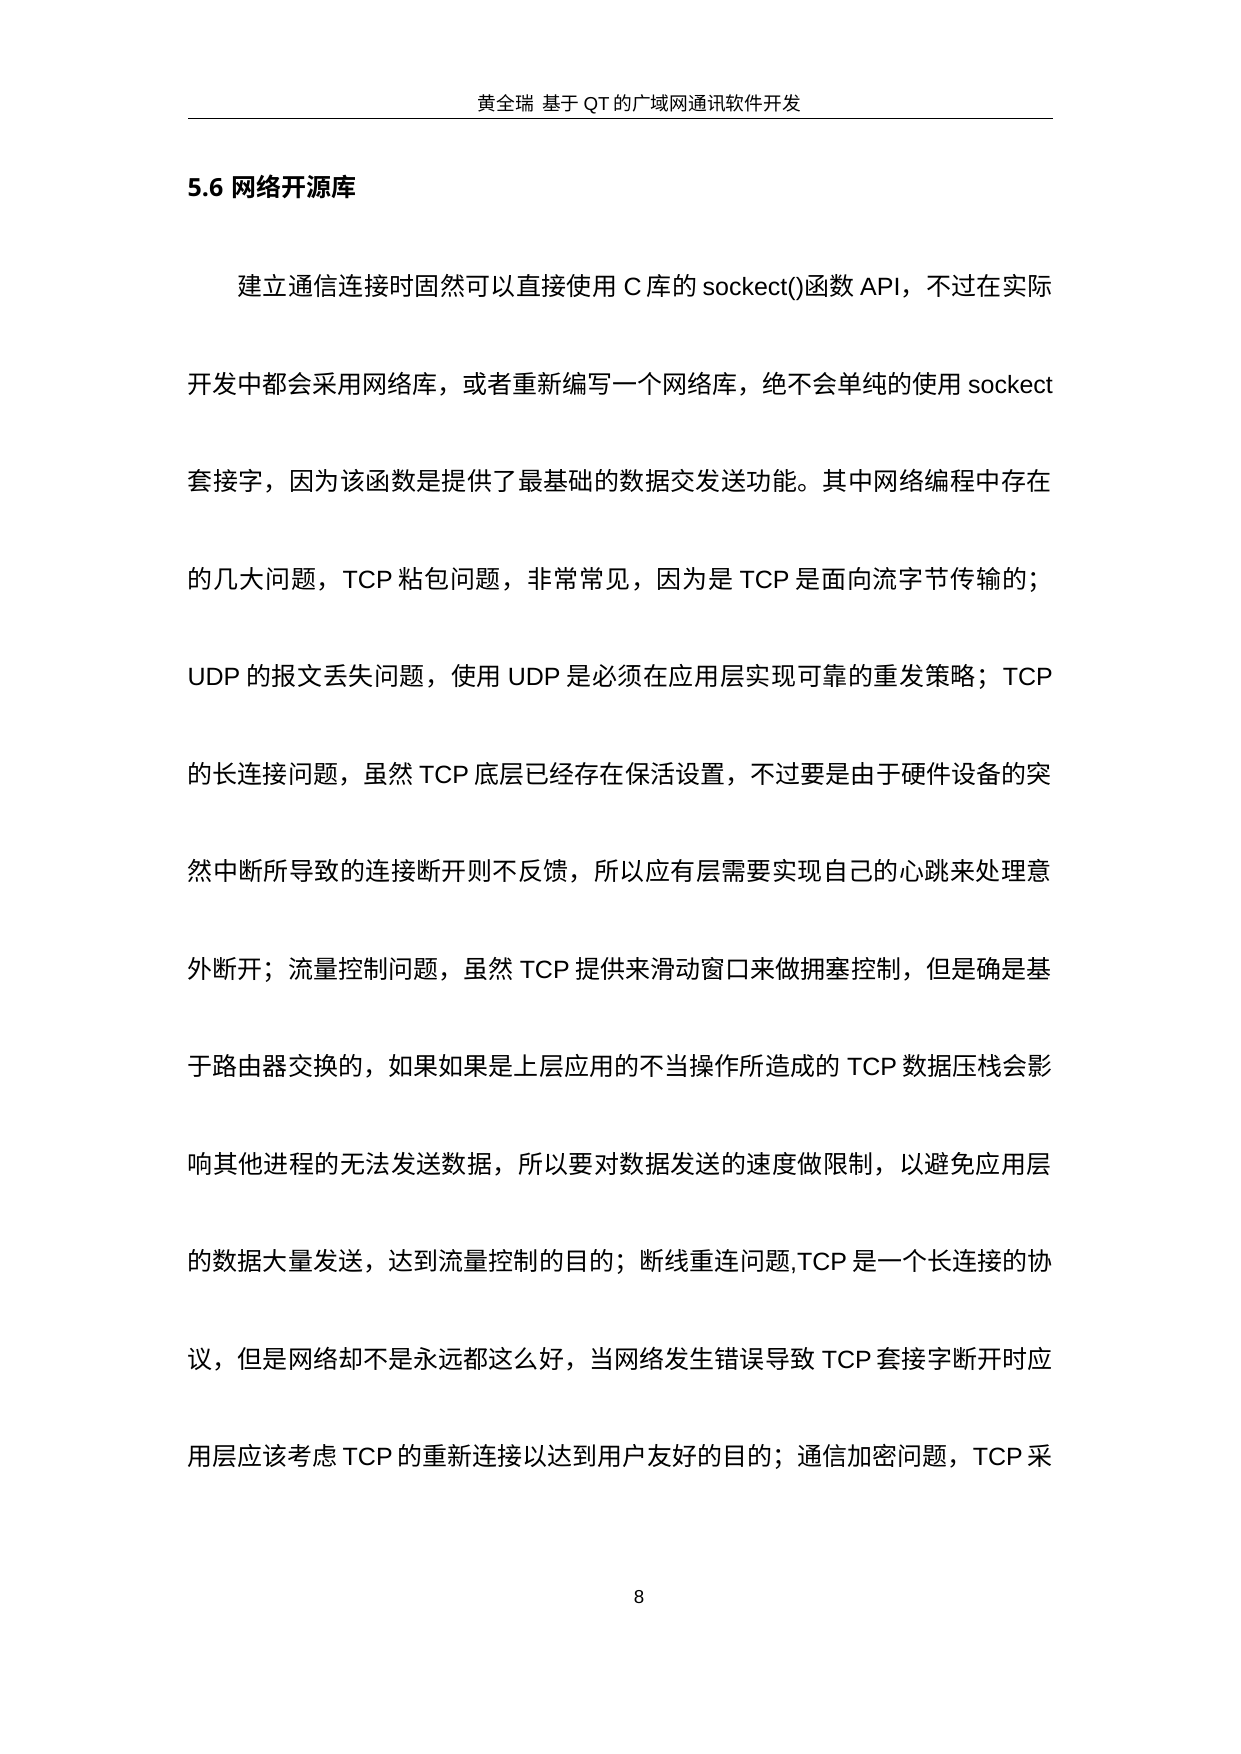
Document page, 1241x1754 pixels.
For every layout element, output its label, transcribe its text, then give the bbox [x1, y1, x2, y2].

subtitle 网络开源库 [187, 153, 1053, 218]
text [187, 252, 1053, 1487]
